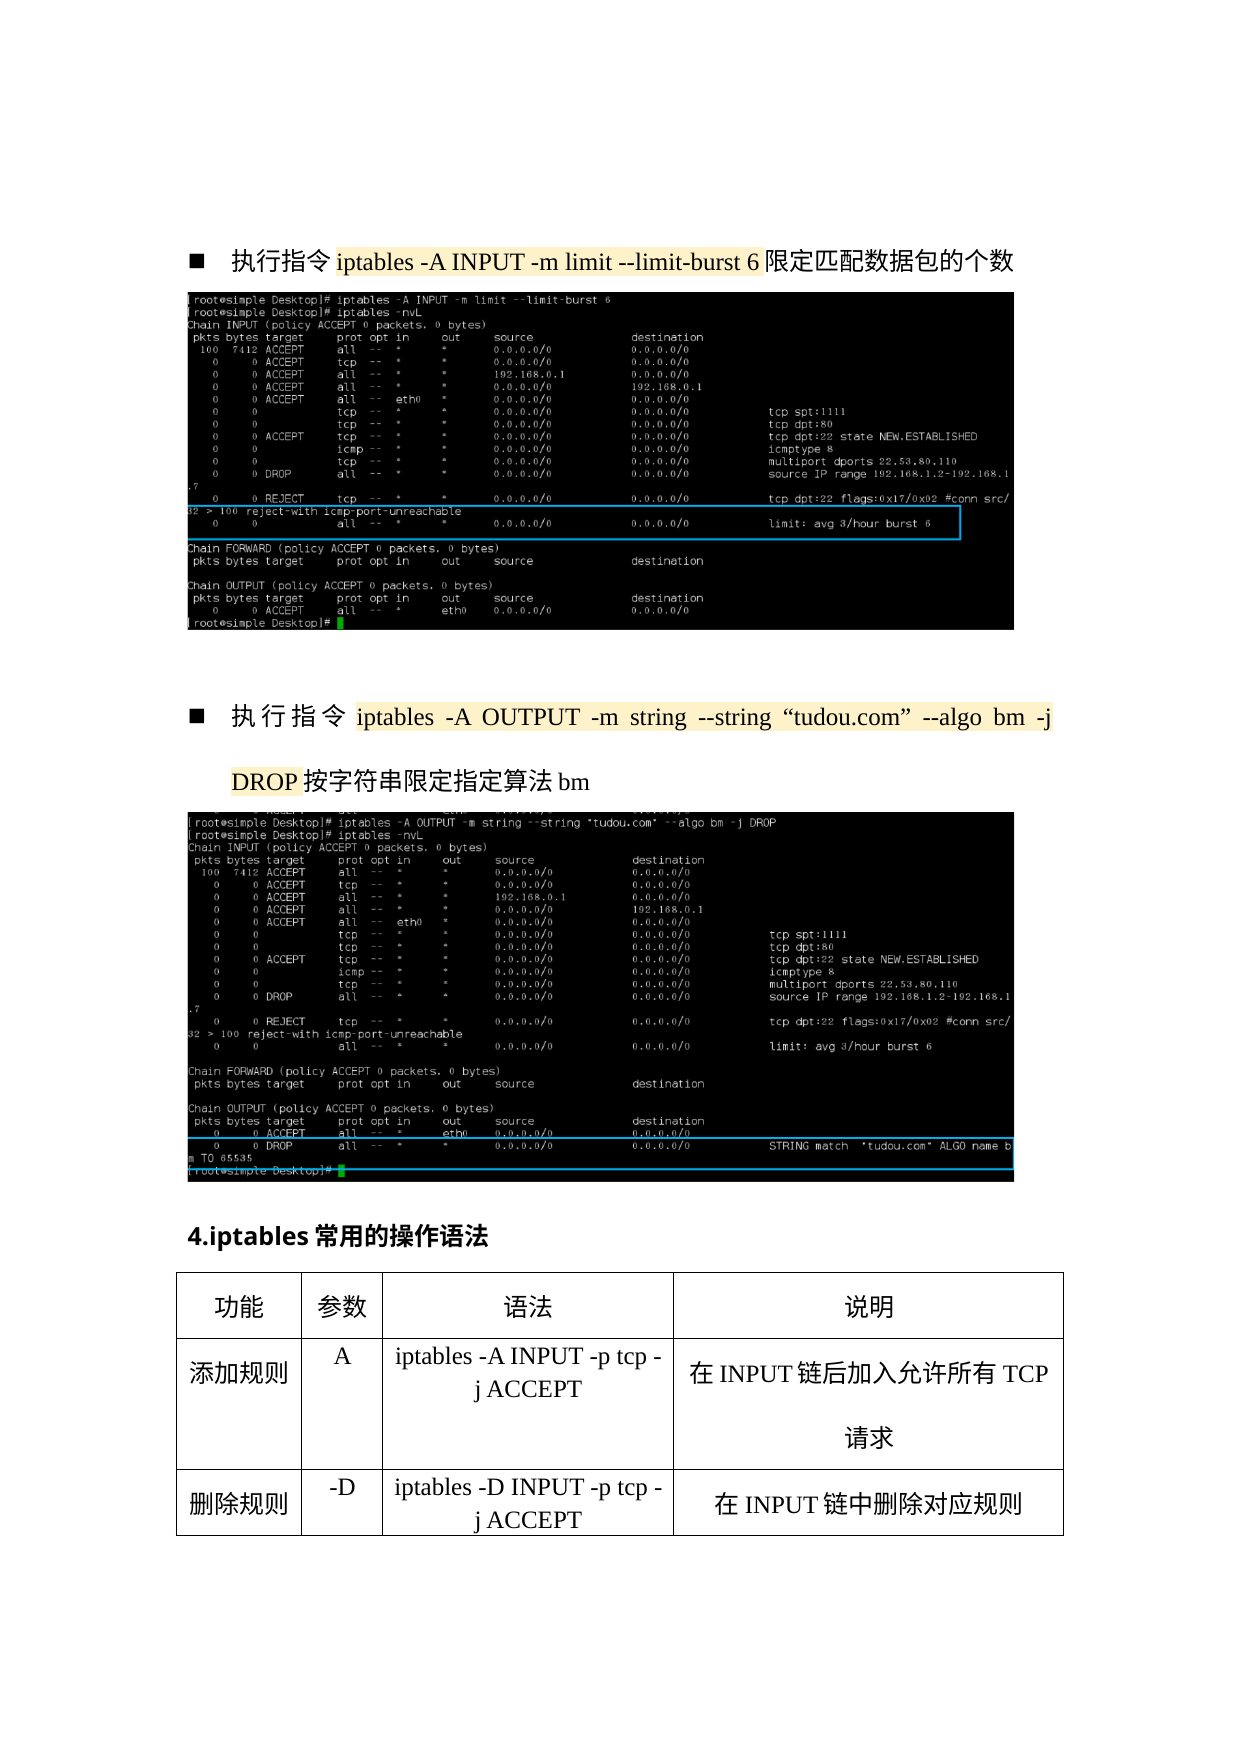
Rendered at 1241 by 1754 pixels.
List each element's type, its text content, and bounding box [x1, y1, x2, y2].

picture [187, 812, 1015, 1136]
table_cell 添加规则 [177, 1339, 301, 1469]
picture [187, 508, 958, 537]
table_cell 在INPUT链中删除对应规则 [674, 1470, 1063, 1535]
picture [187, 1140, 1012, 1168]
table_cell iptables -A INPUT -p tcp -j ACCEPT [383, 1339, 673, 1469]
list 执行指令iptables -A OUTPUT -m string --string “tudou.com” --algo bm -j DROP按字符串限定指定算法bm [187, 682, 1053, 812]
picture [187, 1171, 1015, 1182]
table_header 语法 [383, 1273, 673, 1338]
table_cell A [302, 1339, 382, 1469]
picture [187, 292, 1015, 630]
table_header 参数 [302, 1273, 382, 1338]
table_cell 删除规则 [177, 1470, 301, 1535]
table_header 功能 [177, 1273, 301, 1338]
table_header 说明 [674, 1273, 1063, 1338]
subtitle 4.iptables常用的操作语法 [187, 1202, 1053, 1267]
table_cell -D [302, 1470, 382, 1535]
list 执行指令iptables -A INPUT -m limit --limit-burst 6限定匹配数据包的个数 [187, 227, 1053, 292]
table_cell iptables -D INPUT -p tcp -j ACCEPT [383, 1470, 673, 1535]
table_cell 在INPUT链后加入允许所有TCP请求 [674, 1339, 1063, 1469]
